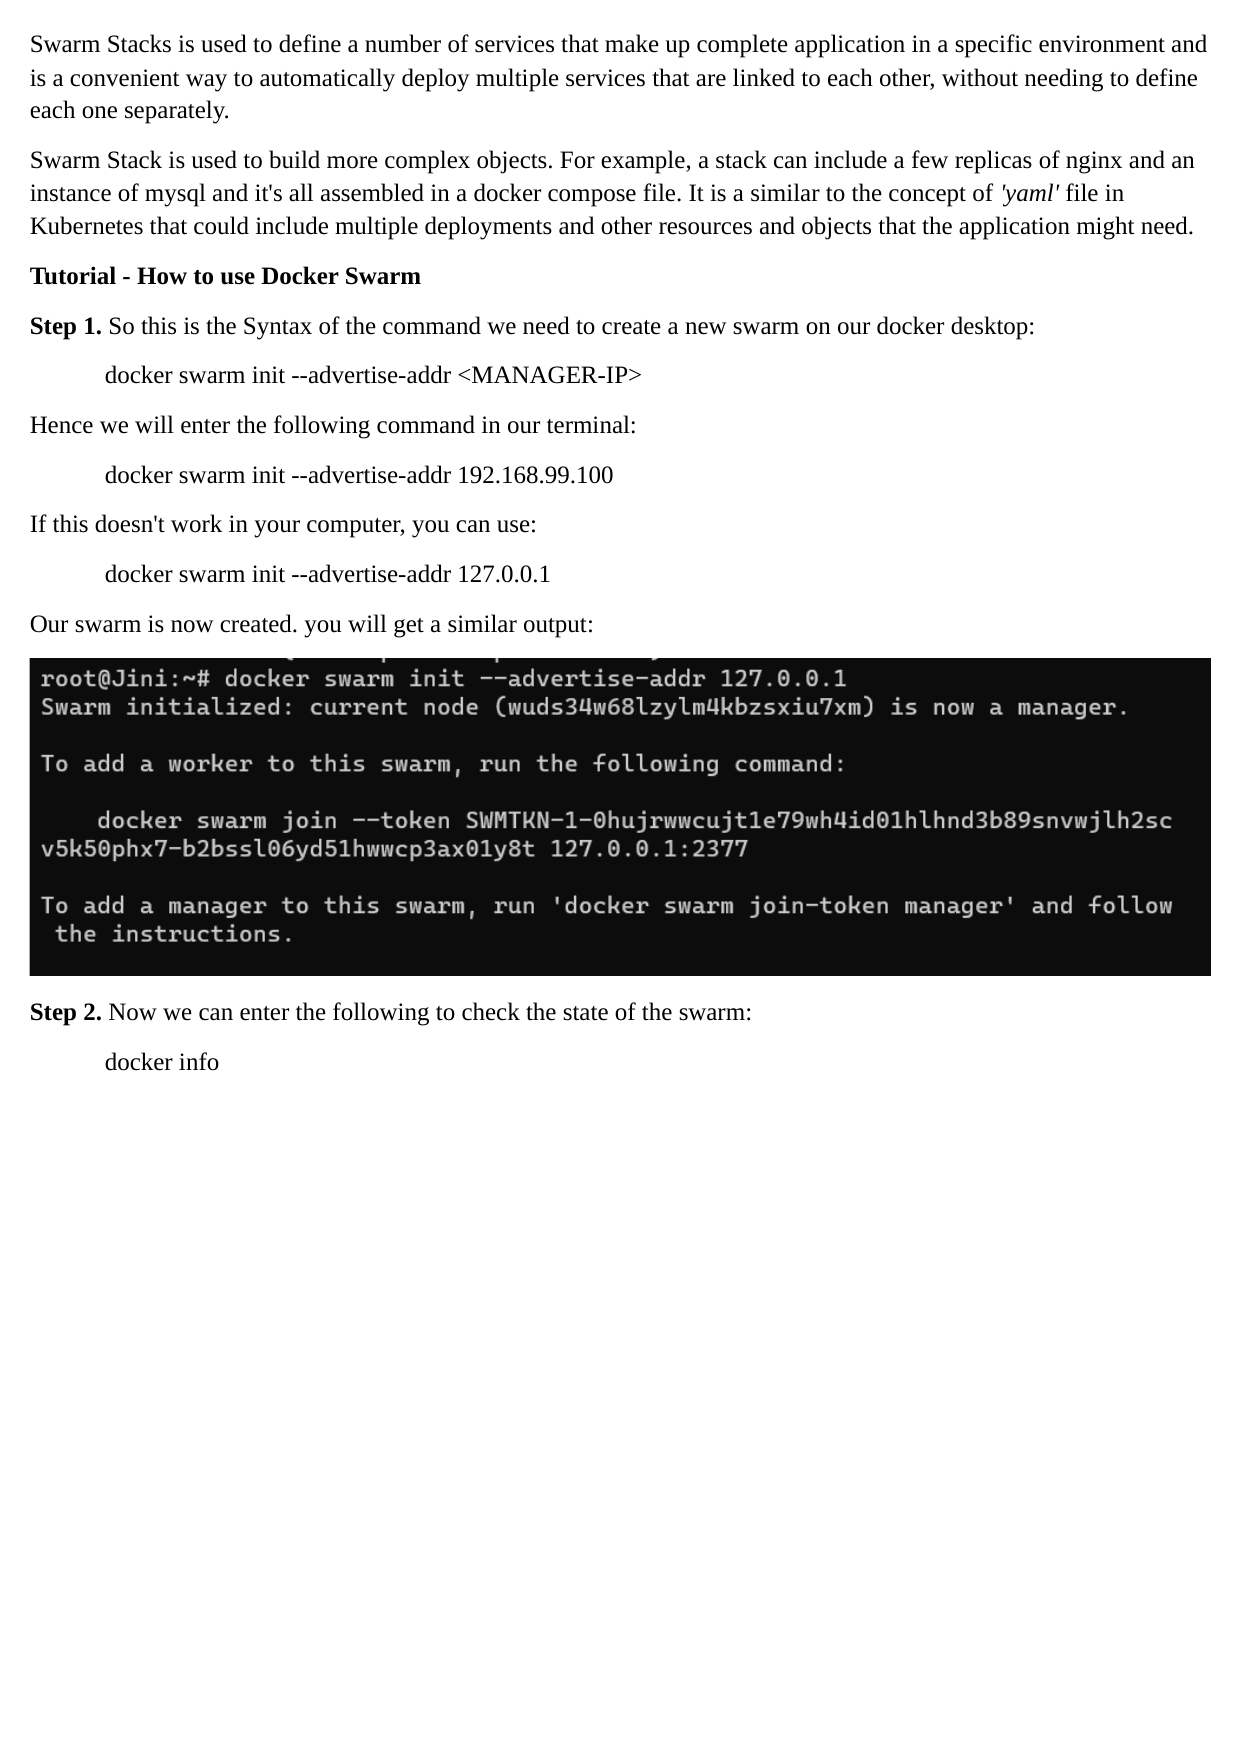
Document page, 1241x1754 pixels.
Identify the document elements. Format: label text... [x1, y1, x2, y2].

text Step 1. So this is the Syntax of the command we need to create a new swarm on our docker desktop: [29, 311, 1211, 339]
text docker swarm init --advertise-addr <MANAGER-IP> [29, 360, 1211, 389]
text docker info [29, 1047, 1211, 1076]
text Tutorial - How to use Docker Swarm [29, 261, 1211, 290]
text docker swarm init --advertise-addr 192.168.99.100 [29, 460, 1211, 488]
picture [29, 658, 1211, 976]
text Hence we will enter the following command in our terminal: [29, 410, 1211, 439]
text If this doesn't work in your computer, you can use: [29, 509, 1211, 538]
text Our swarm is now created. you will get a similar output: [29, 609, 1211, 638]
text docker swarm init --advertise-addr 127.0.0.1 [29, 559, 1211, 588]
text Swarm Stacks is used to define a number of services that make up complete application in a specific environment and is a convenient way to automatically deploy multiple services that are linked to each other, without needing to define each one separately. [29, 29, 1211, 124]
text Step 2. Now we can enter the following to check the state of the swarm: [29, 997, 1211, 1026]
text Swarm Stack is used to build more complex objects. For example, a stack can include a few replicas of nginx and an instance of mysql and it's all assembled in a docker compose file. It is a similar to the concept of 'yaml' file in Kubernetes that could include multiple deployments and other resources and objects that the application might need. [29, 145, 1211, 240]
